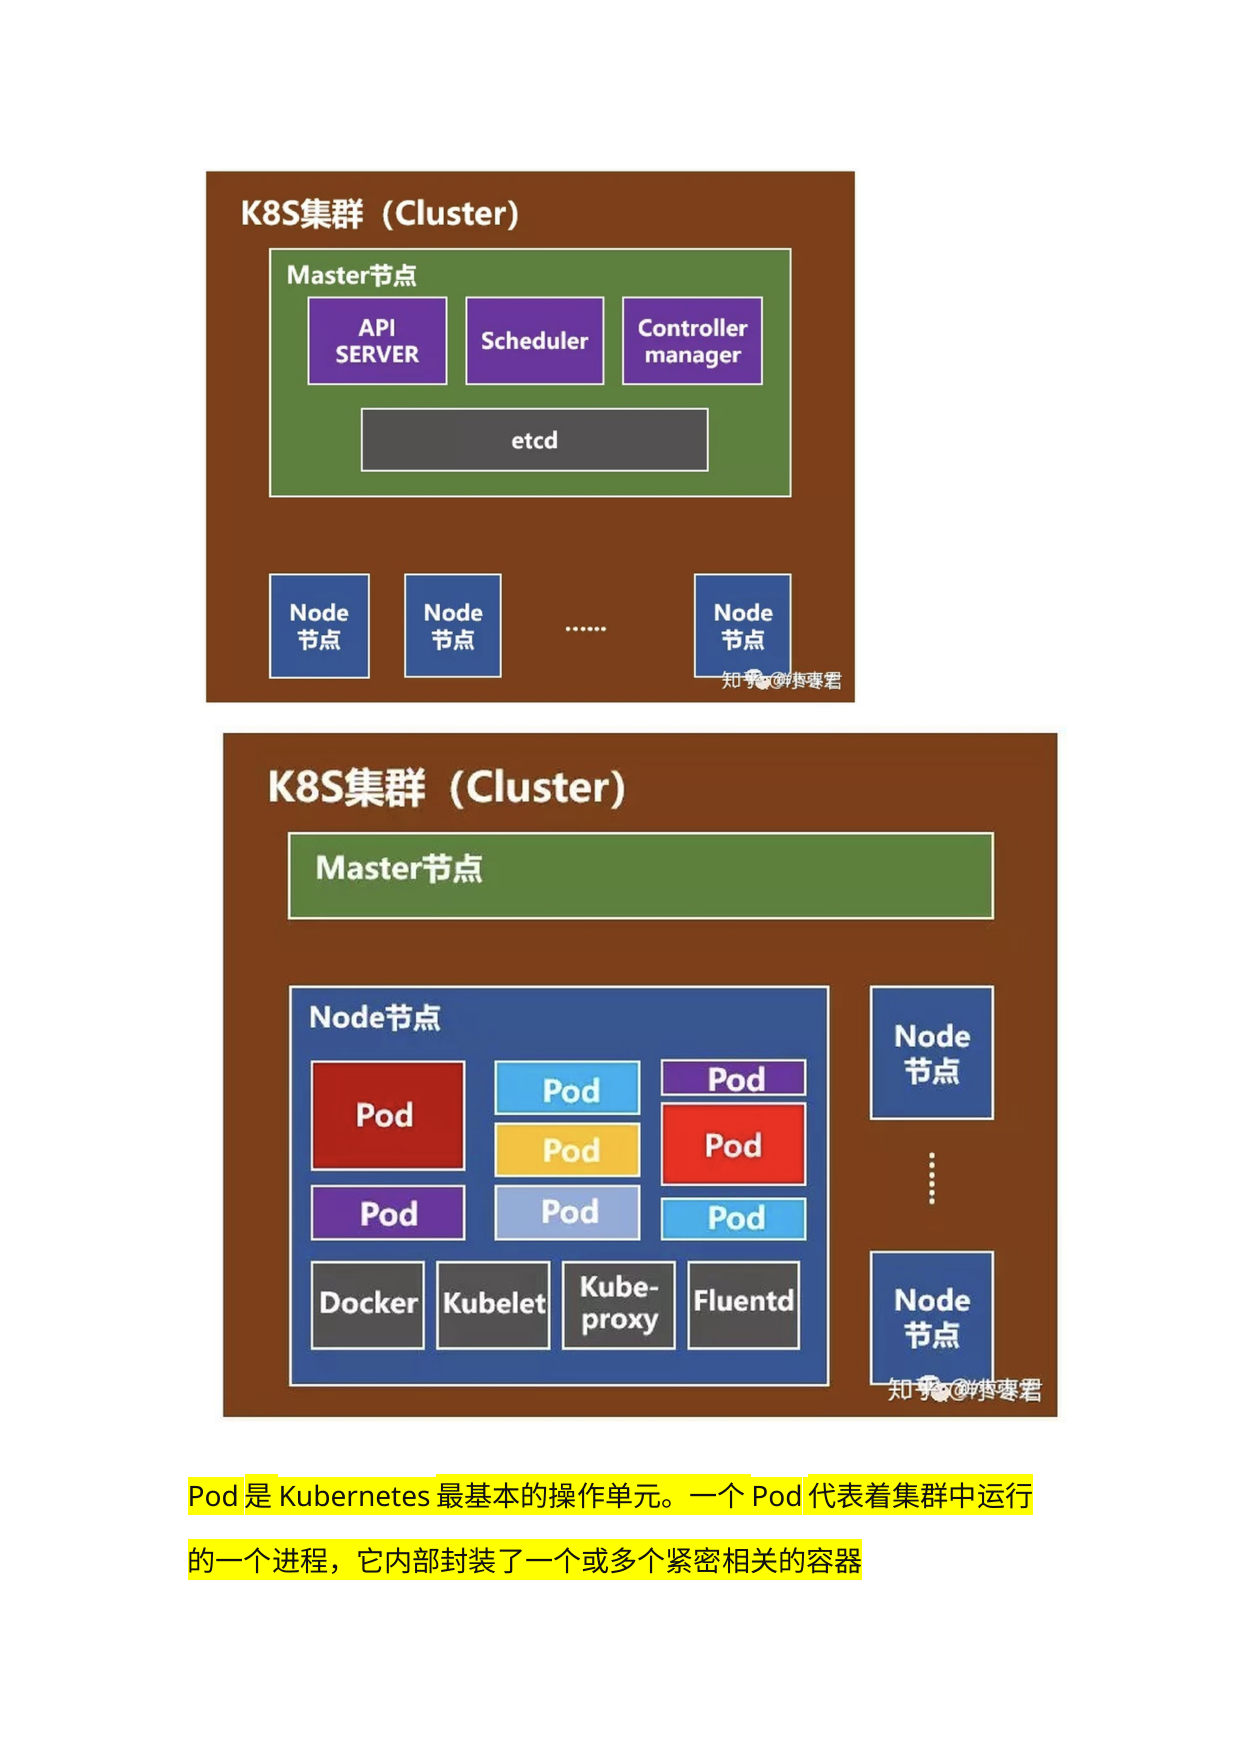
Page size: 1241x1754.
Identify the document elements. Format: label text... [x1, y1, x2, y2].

picture [187, 168, 879, 709]
text Pod是Kubernetes最基本的操作单元。一个Pod代表着集群中运行的一个进程，它内部封装了一个或多个紧密相关的容器 [187, 1462, 1053, 1592]
picture [209, 721, 1075, 1423]
